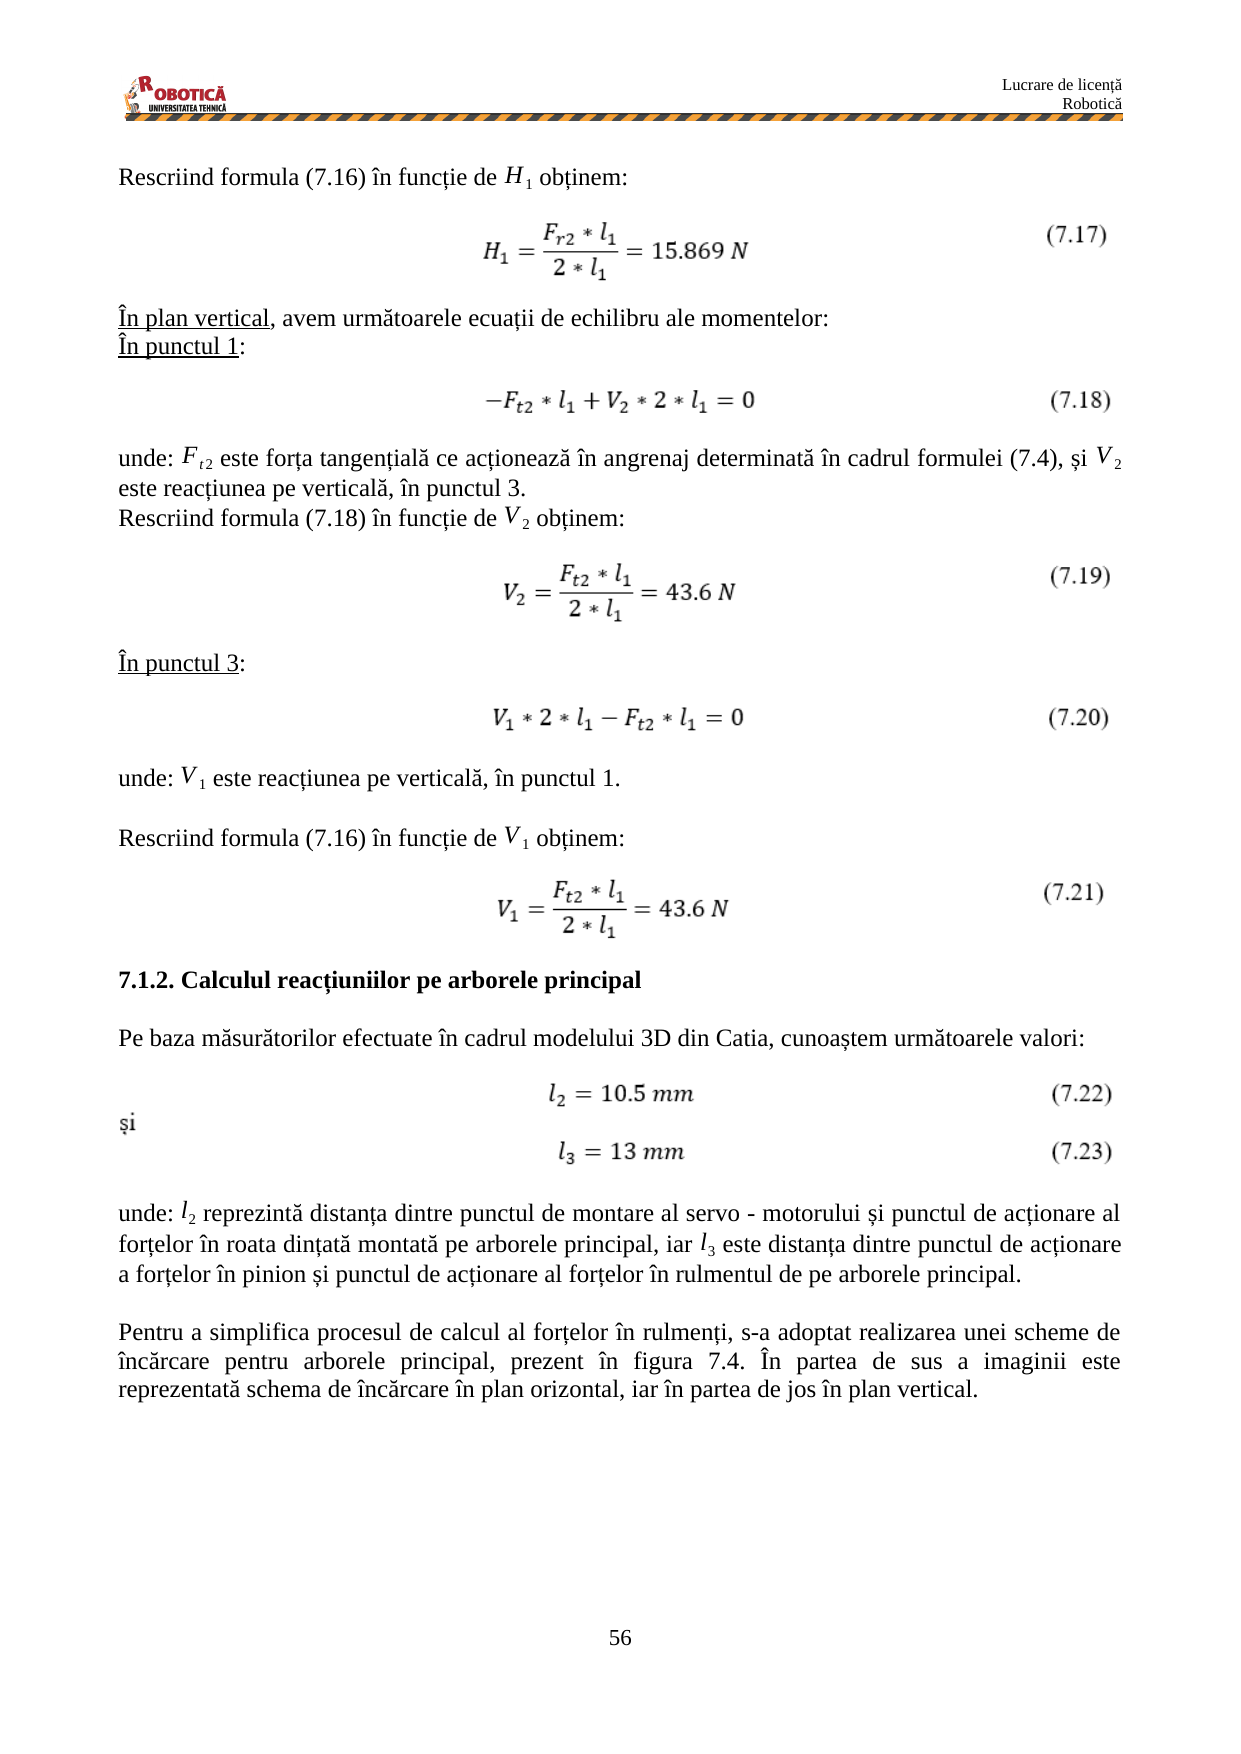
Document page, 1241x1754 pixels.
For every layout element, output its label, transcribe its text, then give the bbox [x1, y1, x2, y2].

text Rescriind formula (7.16) în funcție de obținem: [118, 161, 1122, 193]
picture [118, 1051, 1119, 1197]
text Pentru a simplifica procesul de calcul al forțelor în rulmenți, s-a adoptat realizarea unei scheme de încărcare pentru arborele principal, prezent în figura 7.4. În partea de sus a imaginii este reprezentată schema de încărcare în plan orizontal, iar în partea de jos în plan vertical. [118, 1317, 1122, 1403]
text În plan vertical, avem următoarele ecuații de echilibru ale momentelor: [118, 303, 1122, 331]
text În punctul 1: [118, 331, 1122, 360]
picture [118, 192, 1120, 303]
text Rescriind formula (7.16) în funcție de obținem: [118, 822, 1122, 853]
text unde: este forța tangențială ce acționează în angrenaj determinată în cadrul formulei (7.4), și este reacțiunea pe verticală, în punctul 3. [118, 441, 1122, 501]
picture [121, 75, 1123, 122]
text unde: reprezintă distanța dintre punctul de montare al servo - motorului și punctul de acționare al forțelor în roata dințată montată pe arborele principal, iar este distanța dintre punctul de acționare a forțelor în pinion și punctul de acționare al forțelor în rulmentul de pe arborele principal. [118, 1197, 1122, 1288]
picture [118, 360, 1119, 442]
text unde: este reacțiunea pe verticală, în punctul 1. [118, 762, 1122, 793]
text Pe baza măsurătorilor efectuate în cadrul modelului 3D din Catia, cunoaștem următoarele valori: [118, 1023, 1122, 1052]
text În punctul 3: [118, 648, 1122, 677]
text 7.1.2. Calculul reacțiuniilor pe arborele principal [118, 966, 1122, 994]
text Rescriind formula (7.18) în funcție de obținem: [118, 501, 1122, 533]
picture [118, 853, 1117, 966]
picture [118, 676, 1112, 762]
picture [118, 532, 1115, 648]
